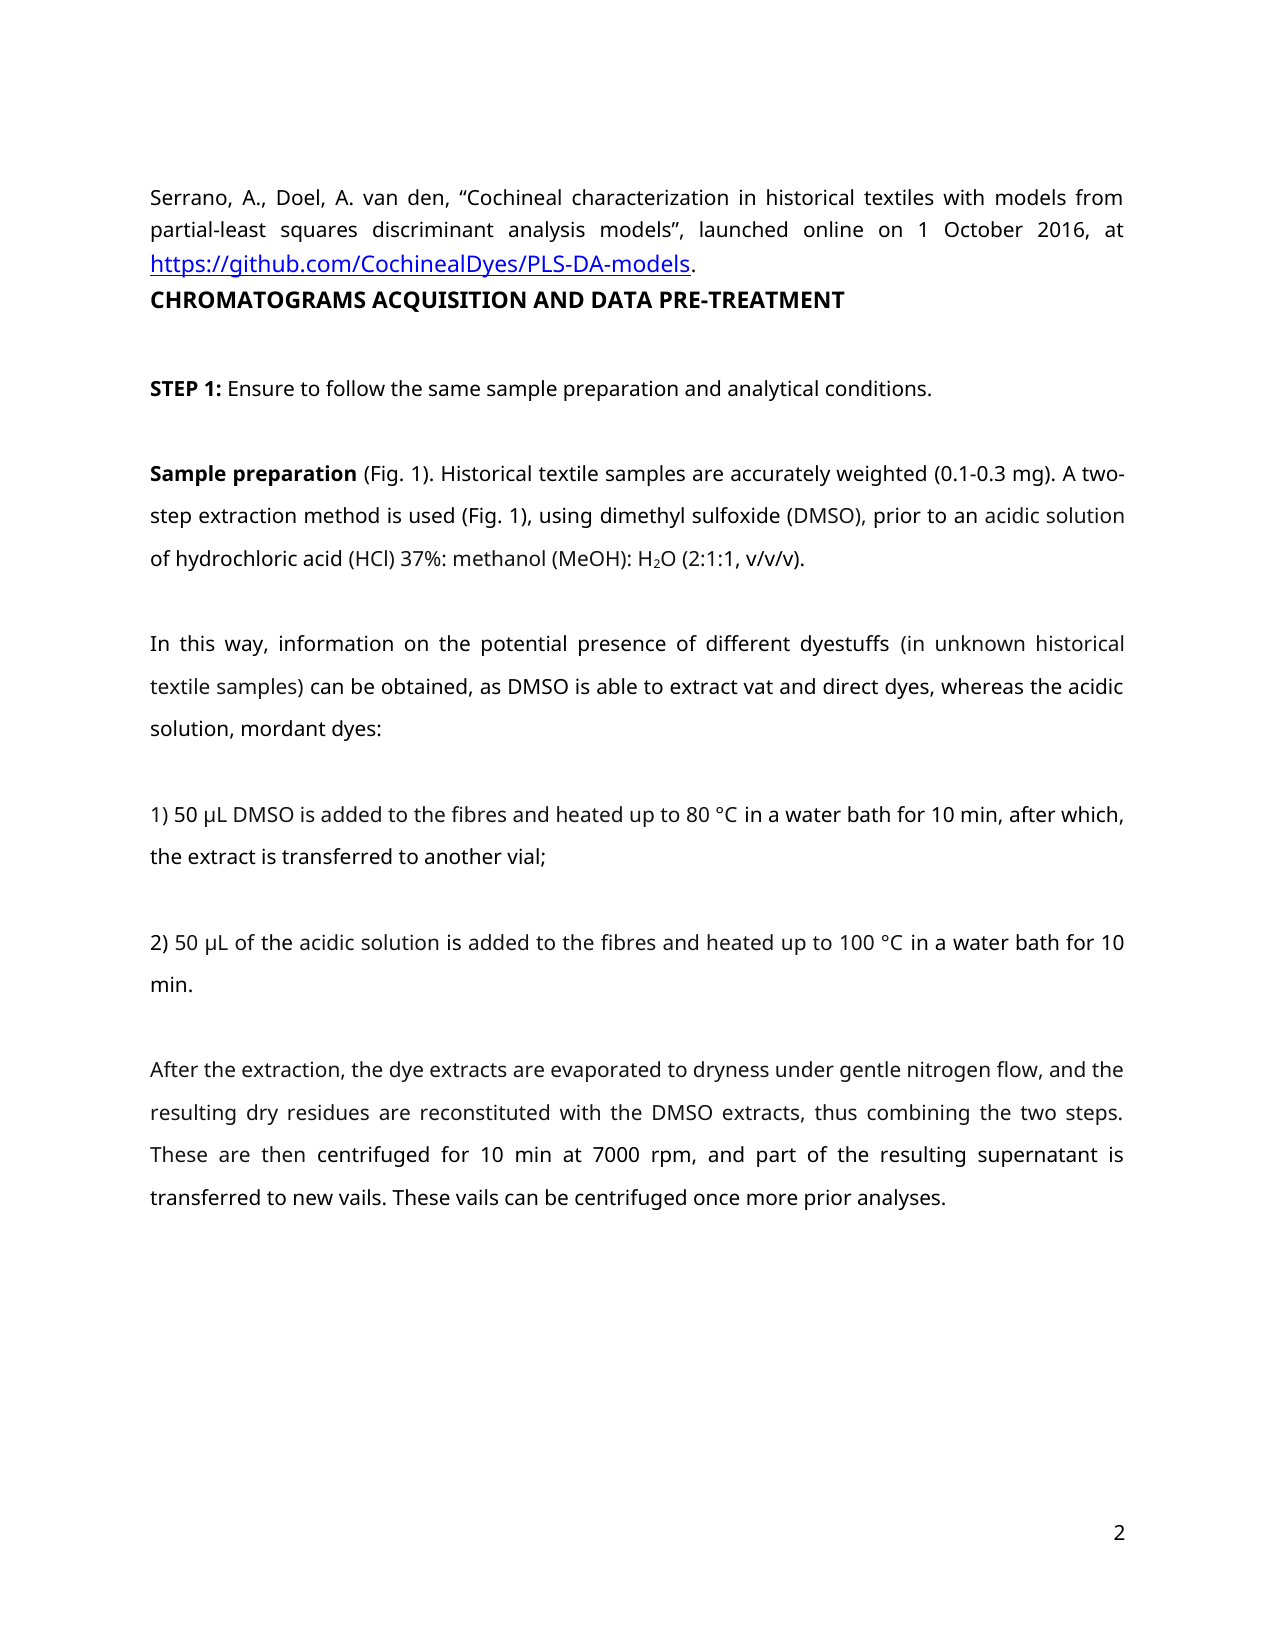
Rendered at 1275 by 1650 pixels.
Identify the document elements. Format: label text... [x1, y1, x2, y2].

text After the extraction, the dye extracts are evaporated to dryness under gentle nitrogen flow, and the resulting dry residues are reconstituted with the DMSO extracts, thus combining the two steps. These are then centrifuged for 10 min at 7000 rpm, and part of the resulting supernatant is transferred to new vails. These vails can be centrifuged once more prior analyses. [150, 1055, 1125, 1212]
text Serrano, A., Doel, A. van den, “Cochineal characterization in historical textiles with models from partial-least squares discriminant analysis models”, launched online on 1 October 2016, at https://github.com/CochinealDyes/PLS-DA-models. [150, 183, 1125, 279]
text Sample preparation (Fig. 1). Historical textile samples are accurately weighted (0.1-0.3 mg). A two-step extraction method is used (Fig. 1), using dimethyl sulfoxide (DMSO), prior to an acidic solution of hydrochloric acid (HCl) 37%: methanol (MeOH): H2O (2:1:1, v/v/v). [150, 459, 1125, 573]
text 1) 50 μL DMSO is added to the fibres and heated up to 80 °C in a water bath for 10 min, after which, the extract is transferred to another vial; [150, 800, 1125, 871]
text In this way, information on the potential presence of different dyestuffs (in unknown historical textile samples) can be obtained, as DMSO is able to extract vat and direct dyes, whereas the acidic solution, mordant dyes: [150, 629, 1125, 743]
text 2) 50 μL of the acidic solution is added to the fibres and heated up to 100 °C in a water bath for 10 min. [150, 928, 1125, 999]
text CHROMATOGRAMS ACQUISITION AND DATA PRE-TREATMENT [150, 284, 1125, 316]
text STEP 1: Ensure to follow the same sample preparation and analytical conditions. [150, 374, 1125, 402]
